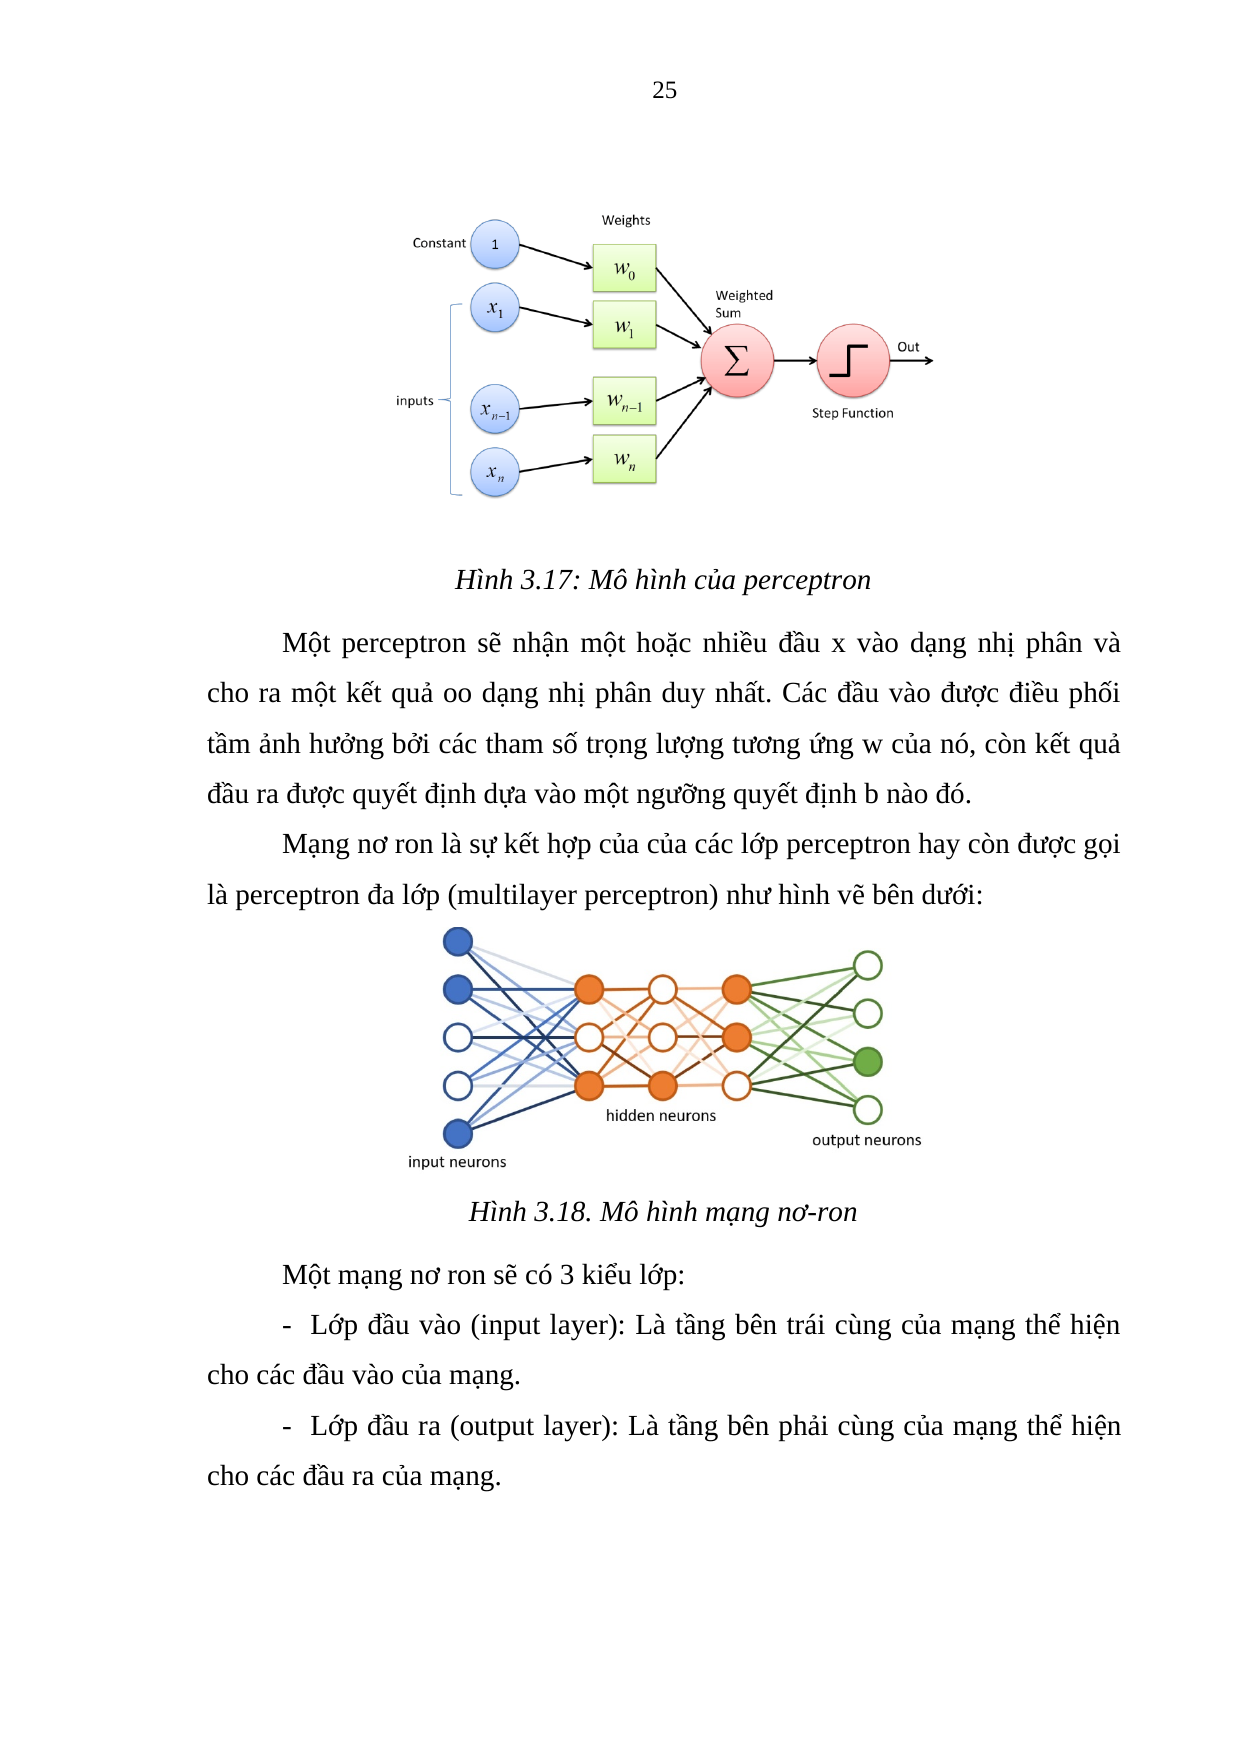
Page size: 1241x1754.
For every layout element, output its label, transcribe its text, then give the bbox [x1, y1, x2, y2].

text Một mạng nơ ron sẽ có 3 kiểu lớp: [207, 1257, 1122, 1290]
picture [387, 206, 942, 500]
picture [397, 927, 932, 1182]
list Lớp đầu vào (input layer): Là tầng bên trái cùng của mạng thể hiện cho các đầu vào của mạng. [207, 1307, 1122, 1391]
text Một perceptron sẽ nhận một hoặc nhiều đầu x vào dạng nhị phân và cho ra một kết quả oo dạng nhị phân duy nhất. Các đầu vào được điều phối tầm ảnh hưởng bởi các tham số trọng lượng tương ứng w của nó, còn kết quả đầu ra được quyết định dựa vào một ngưỡng quyết định b nào đó. [207, 625, 1122, 810]
list Lớp đầu ra (output layer): Là tầng bên phải cùng của mạng thể hiện cho các đầu ra của mạng. [207, 1408, 1122, 1492]
text Mạng nơ ron là sự kết hợp của của các lớp perceptron hay còn được gọi là perceptron đa lớp (multilayer perceptron) như hình vẽ bên dưới: [207, 826, 1122, 910]
